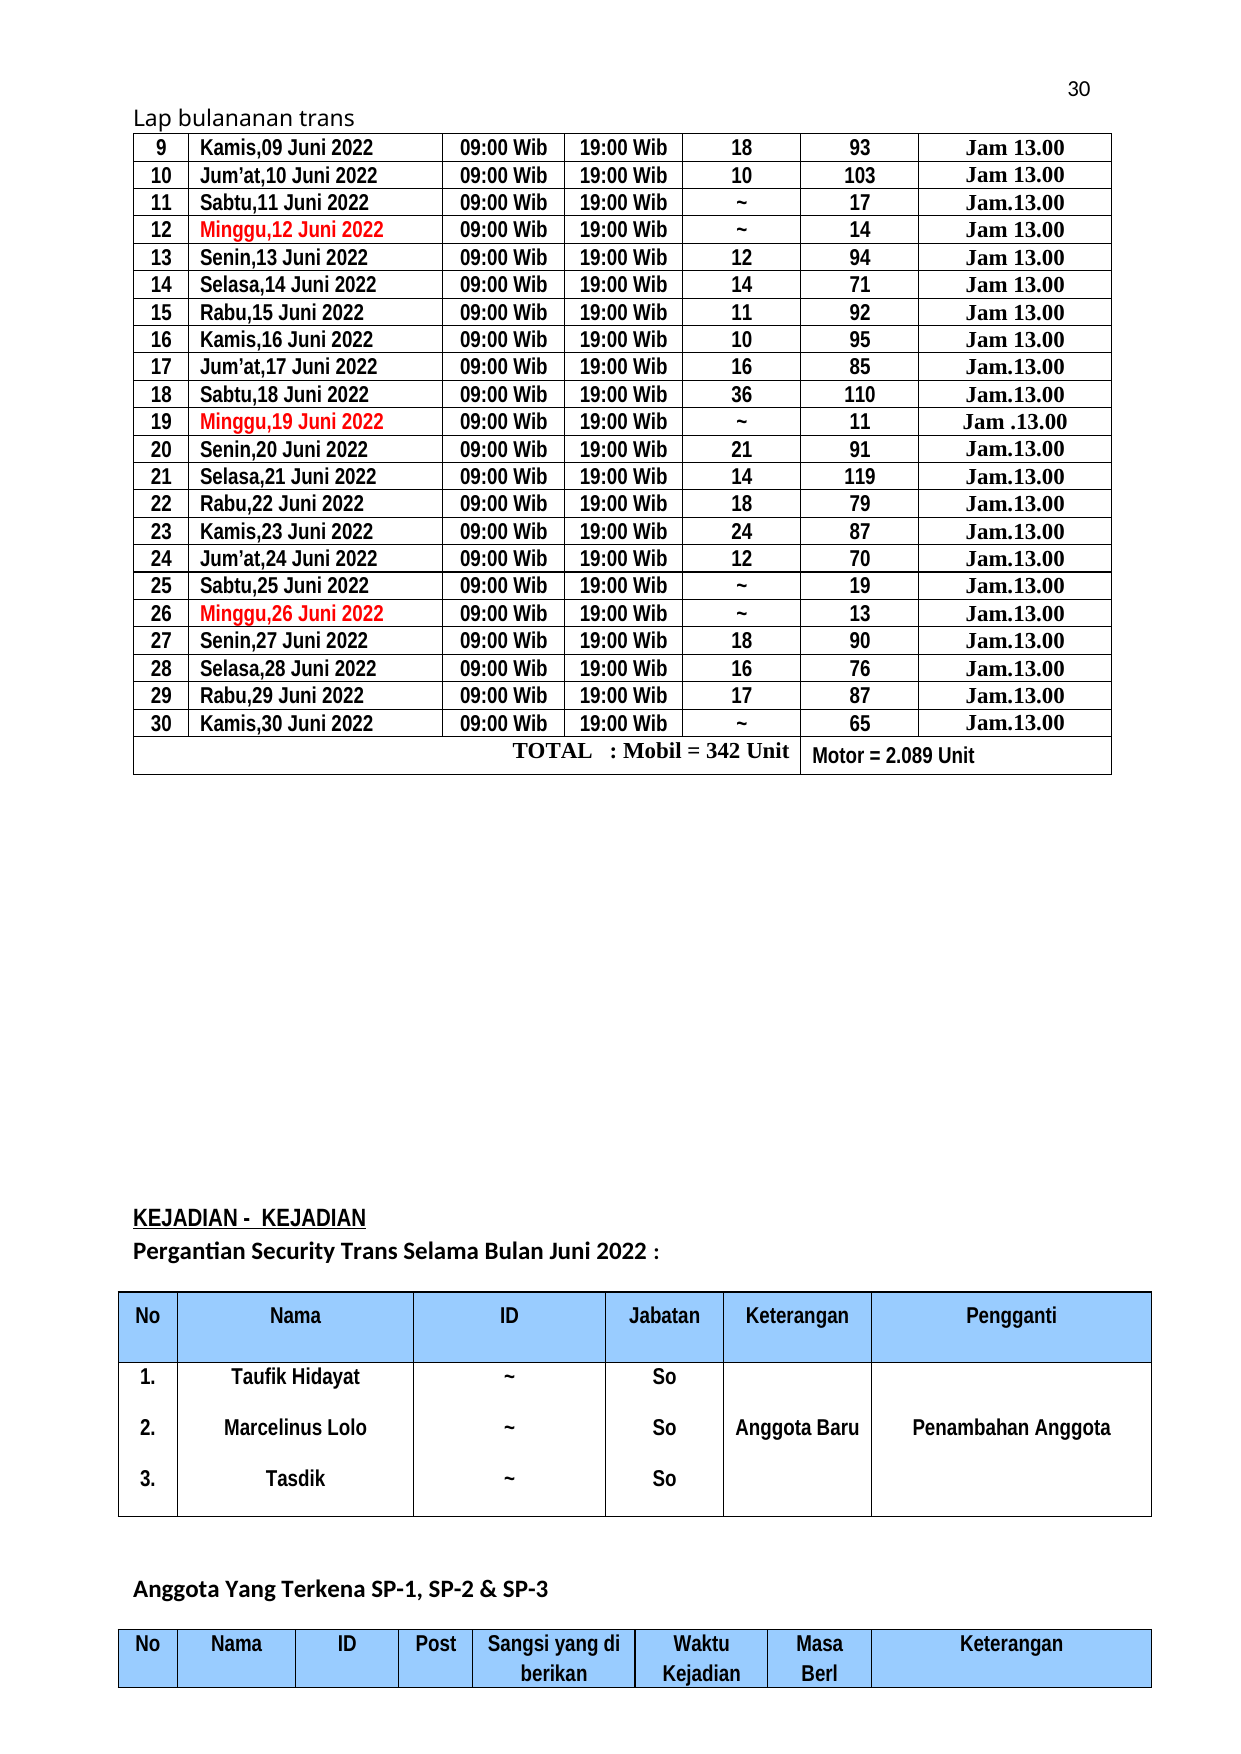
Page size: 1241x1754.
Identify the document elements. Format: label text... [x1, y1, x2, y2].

table_cell 09:00 Wib [443, 271, 564, 297]
table_cell Kamis,23 Juni 2022 [189, 518, 442, 544]
table_cell 19:00 Wib [565, 655, 682, 681]
table_cell 19:00 Wib [565, 463, 682, 489]
table_cell 09:00 Wib [443, 353, 564, 380]
table_cell Jam 13.00 [919, 271, 1111, 297]
table_cell 9 [134, 134, 188, 161]
table_cell ~ [683, 710, 800, 736]
table_cell 24 [683, 518, 800, 544]
table_header Nama [178, 1630, 295, 1687]
table_cell Jam.13.00 [919, 655, 1111, 681]
table_cell 29 [134, 682, 188, 708]
table_cell 13 [801, 600, 918, 626]
table_cell 26 [134, 600, 188, 626]
table_cell 14 [801, 216, 918, 243]
table_cell 09:00 Wib [443, 682, 564, 708]
table_cell Jam 13.00 [919, 134, 1111, 161]
table_cell TOTAL : Mobil = 342 Unit [134, 737, 800, 774]
table_cell 21 [134, 463, 188, 489]
table_cell Jam.13.00 [919, 682, 1111, 708]
table_cell 09:00 Wib [443, 573, 564, 599]
table_cell Jam.13.00 [919, 627, 1111, 654]
table_cell 110 [801, 381, 918, 407]
table_cell 19:00 Wib [565, 436, 682, 462]
table_cell Minggu,19 Juni 2022 [189, 408, 442, 434]
table_cell 23 [134, 518, 188, 544]
table_cell 09:00 Wib [443, 655, 564, 681]
table_cell 17 [134, 353, 188, 380]
table_cell 19:00 Wib [565, 573, 682, 599]
table_cell 87 [801, 518, 918, 544]
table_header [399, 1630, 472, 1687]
table_cell 09:00 Wib [443, 436, 564, 462]
table_cell Jam.13.00 [919, 518, 1111, 544]
table_cell So So So [606, 1363, 723, 1516]
table_cell 1. 2. 3. [119, 1363, 177, 1516]
table_cell 09:00 Wib [443, 710, 564, 736]
table_cell 09:00 Wib [443, 463, 564, 489]
table_cell 19 [801, 573, 918, 599]
table_header ID [296, 1630, 398, 1687]
table_cell 19:00 Wib [565, 710, 682, 736]
table_cell 16 [134, 326, 188, 352]
table_cell Minggu,26 Juni 2022 [189, 600, 442, 626]
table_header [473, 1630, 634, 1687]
table_cell 10 [134, 162, 188, 188]
table_cell 09:00 Wib [443, 381, 564, 407]
table_cell 09:00 Wib [443, 216, 564, 243]
table_header Keterangan [724, 1293, 871, 1362]
table_cell 93 [801, 134, 918, 161]
table_cell Jam.13.00 [919, 600, 1111, 626]
table_cell 103 [801, 162, 918, 188]
table_cell 65 [801, 710, 918, 736]
table_cell 19 [134, 408, 188, 434]
table_cell 09:00 Wib [443, 189, 564, 215]
table_cell 19:00 Wib [565, 299, 682, 325]
text KEJADIAN - KEJADIAN [133, 1203, 1090, 1231]
table_cell Jam.13.00 [919, 490, 1111, 517]
table_cell 19:00 Wib [565, 244, 682, 270]
table_cell 17 [801, 189, 918, 215]
table_cell 19:00 Wib [565, 627, 682, 654]
table_cell 19:00 Wib [565, 216, 682, 243]
table_cell 19:00 Wib [565, 381, 682, 407]
table_cell 79 [801, 490, 918, 517]
table_cell 09:00 Wib [443, 490, 564, 517]
table_cell Jum’at,10 Juni 2022 [189, 162, 442, 188]
table_cell Penambahan Anggota [872, 1363, 1151, 1516]
table_cell 19:00 Wib [565, 326, 682, 352]
table_cell Jam.13.00 [919, 573, 1111, 599]
table_cell ~ ~ ~ [414, 1363, 605, 1516]
table_cell Rabu,22 Juni 2022 [189, 490, 442, 517]
table_cell 70 [801, 545, 918, 571]
table_cell 11 [683, 299, 800, 325]
table_cell Jam 13.00 [919, 216, 1111, 243]
table_cell 13 [134, 244, 188, 270]
table_cell 95 [801, 326, 918, 352]
table_cell 09:00 Wib [443, 244, 564, 270]
table_cell 19:00 Wib [565, 134, 682, 161]
table_cell Senin,27 Juni 2022 [189, 627, 442, 654]
table_cell Kamis,30 Juni 2022 [189, 710, 442, 736]
table_cell Minggu,12 Juni 2022 [189, 216, 442, 243]
table_cell 12 [683, 545, 800, 571]
table_cell 18 [134, 381, 188, 407]
table_cell 17 [683, 682, 800, 708]
table_cell Jam.13.00 [919, 463, 1111, 489]
table_cell Jam.13.00 [919, 436, 1111, 462]
table_cell 09:00 Wib [443, 326, 564, 352]
table_cell 12 [683, 244, 800, 270]
table_cell ~ [683, 408, 800, 434]
table_cell 19:00 Wib [565, 271, 682, 297]
table_cell Selasa,28 Juni 2022 [189, 655, 442, 681]
table_cell 09:00 Wib [443, 518, 564, 544]
table_header No [119, 1630, 177, 1687]
table_cell 11 [801, 408, 918, 434]
table_cell Jam 13.00 [919, 299, 1111, 325]
table_cell 21 [683, 436, 800, 462]
table_cell 28 [134, 655, 188, 681]
table_header Nama [178, 1293, 413, 1362]
table_cell Jam.13.00 [919, 189, 1111, 215]
table_header Pengganti [872, 1293, 1151, 1362]
table_cell Jam.13.00 [919, 353, 1111, 380]
table_cell Jam.13.00 [919, 710, 1111, 736]
table_cell 18 [683, 134, 800, 161]
table_cell 19:00 Wib [565, 545, 682, 571]
table_cell 119 [801, 463, 918, 489]
table_cell 24 [134, 545, 188, 571]
table_cell Anggota Baru [724, 1363, 871, 1516]
table_cell 94 [801, 244, 918, 270]
table_cell 09:00 Wib [443, 545, 564, 571]
table_cell 19:00 Wib [565, 490, 682, 517]
table_cell Kamis,09 Juni 2022 [189, 134, 442, 161]
table_cell 19:00 Wib [565, 682, 682, 708]
table_cell Rabu,15 Juni 2022 [189, 299, 442, 325]
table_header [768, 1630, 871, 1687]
table_cell Sabtu,11 Juni 2022 [189, 189, 442, 215]
table_cell 71 [801, 271, 918, 297]
table_cell 19:00 Wib [565, 518, 682, 544]
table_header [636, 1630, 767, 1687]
table_cell 76 [801, 655, 918, 681]
table_cell Jam.13.00 [919, 545, 1111, 571]
table_header Jabatan [606, 1293, 723, 1362]
table_cell 18 [683, 490, 800, 517]
table_cell Rabu,29 Juni 2022 [189, 682, 442, 708]
table_cell Kamis,16 Juni 2022 [189, 326, 442, 352]
table_cell Jam 13.00 [919, 162, 1111, 188]
table_cell 11 [134, 189, 188, 215]
table_cell 22 [134, 490, 188, 517]
table_cell Senin,20 Juni 2022 [189, 436, 442, 462]
table_cell 92 [801, 299, 918, 325]
table_cell 19:00 Wib [565, 600, 682, 626]
table_cell Jum’at,24 Juni 2022 [189, 545, 442, 571]
table_cell Senin,13 Juni 2022 [189, 244, 442, 270]
table_cell 18 [683, 627, 800, 654]
table_header No [119, 1293, 177, 1362]
table_cell 91 [801, 436, 918, 462]
table_cell ~ [683, 573, 800, 599]
table_cell 19:00 Wib [565, 353, 682, 380]
table_cell ~ [683, 189, 800, 215]
table_cell 19:00 Wib [565, 189, 682, 215]
table_cell 19:00 Wib [565, 408, 682, 434]
table_cell 09:00 Wib [443, 299, 564, 325]
table_cell 09:00 Wib [443, 162, 564, 188]
table_cell 09:00 Wib [443, 600, 564, 626]
table_cell 10 [683, 162, 800, 188]
table_cell 10 [683, 326, 800, 352]
table_cell 14 [683, 463, 800, 489]
table_cell 20 [134, 436, 188, 462]
table_cell Selasa,14 Juni 2022 [189, 271, 442, 297]
table_cell 30 [134, 710, 188, 736]
table_cell 12 [134, 216, 188, 243]
table_cell Jam .13.00 [919, 408, 1111, 434]
table_cell 16 [683, 655, 800, 681]
table_cell Motor = 2.089 Unit [801, 737, 1111, 774]
table_cell 09:00 Wib [443, 627, 564, 654]
table_cell 85 [801, 353, 918, 380]
table_cell 09:00 Wib [443, 134, 564, 161]
table_cell Jam.13.00 [919, 381, 1111, 407]
table_cell Jam 13.00 [919, 244, 1111, 270]
table_cell 15 [134, 299, 188, 325]
table_cell 09:00 Wib [443, 408, 564, 434]
table_cell Sabtu,25 Juni 2022 [189, 573, 442, 599]
table_header ID [414, 1293, 605, 1362]
table_cell Selasa,21 Juni 2022 [189, 463, 442, 489]
table_cell Taufik Hidayat Marcelinus Lolo Tasdik [178, 1363, 413, 1516]
table_cell Jum’at,17 Juni 2022 [189, 353, 442, 380]
table_cell 14 [683, 271, 800, 297]
table_cell 90 [801, 627, 918, 654]
table_cell ~ [683, 216, 800, 243]
table_cell 16 [683, 353, 800, 380]
table_cell 87 [801, 682, 918, 708]
table_cell 25 [134, 573, 188, 599]
table_cell Jam 13.00 [919, 326, 1111, 352]
table_cell 36 [683, 381, 800, 407]
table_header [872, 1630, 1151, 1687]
table_cell Sabtu,18 Juni 2022 [189, 381, 442, 407]
text Anggota Yang Terkena SP-1, SP-2 & SP-3 [133, 1573, 1090, 1604]
table_cell 27 [134, 627, 188, 654]
table_cell 19:00 Wib [565, 162, 682, 188]
table_cell 14 [134, 271, 188, 297]
table_cell ~ [683, 600, 800, 626]
text Pergantian Security Trans Selama Bulan Juni 2022 : [133, 1236, 1090, 1266]
